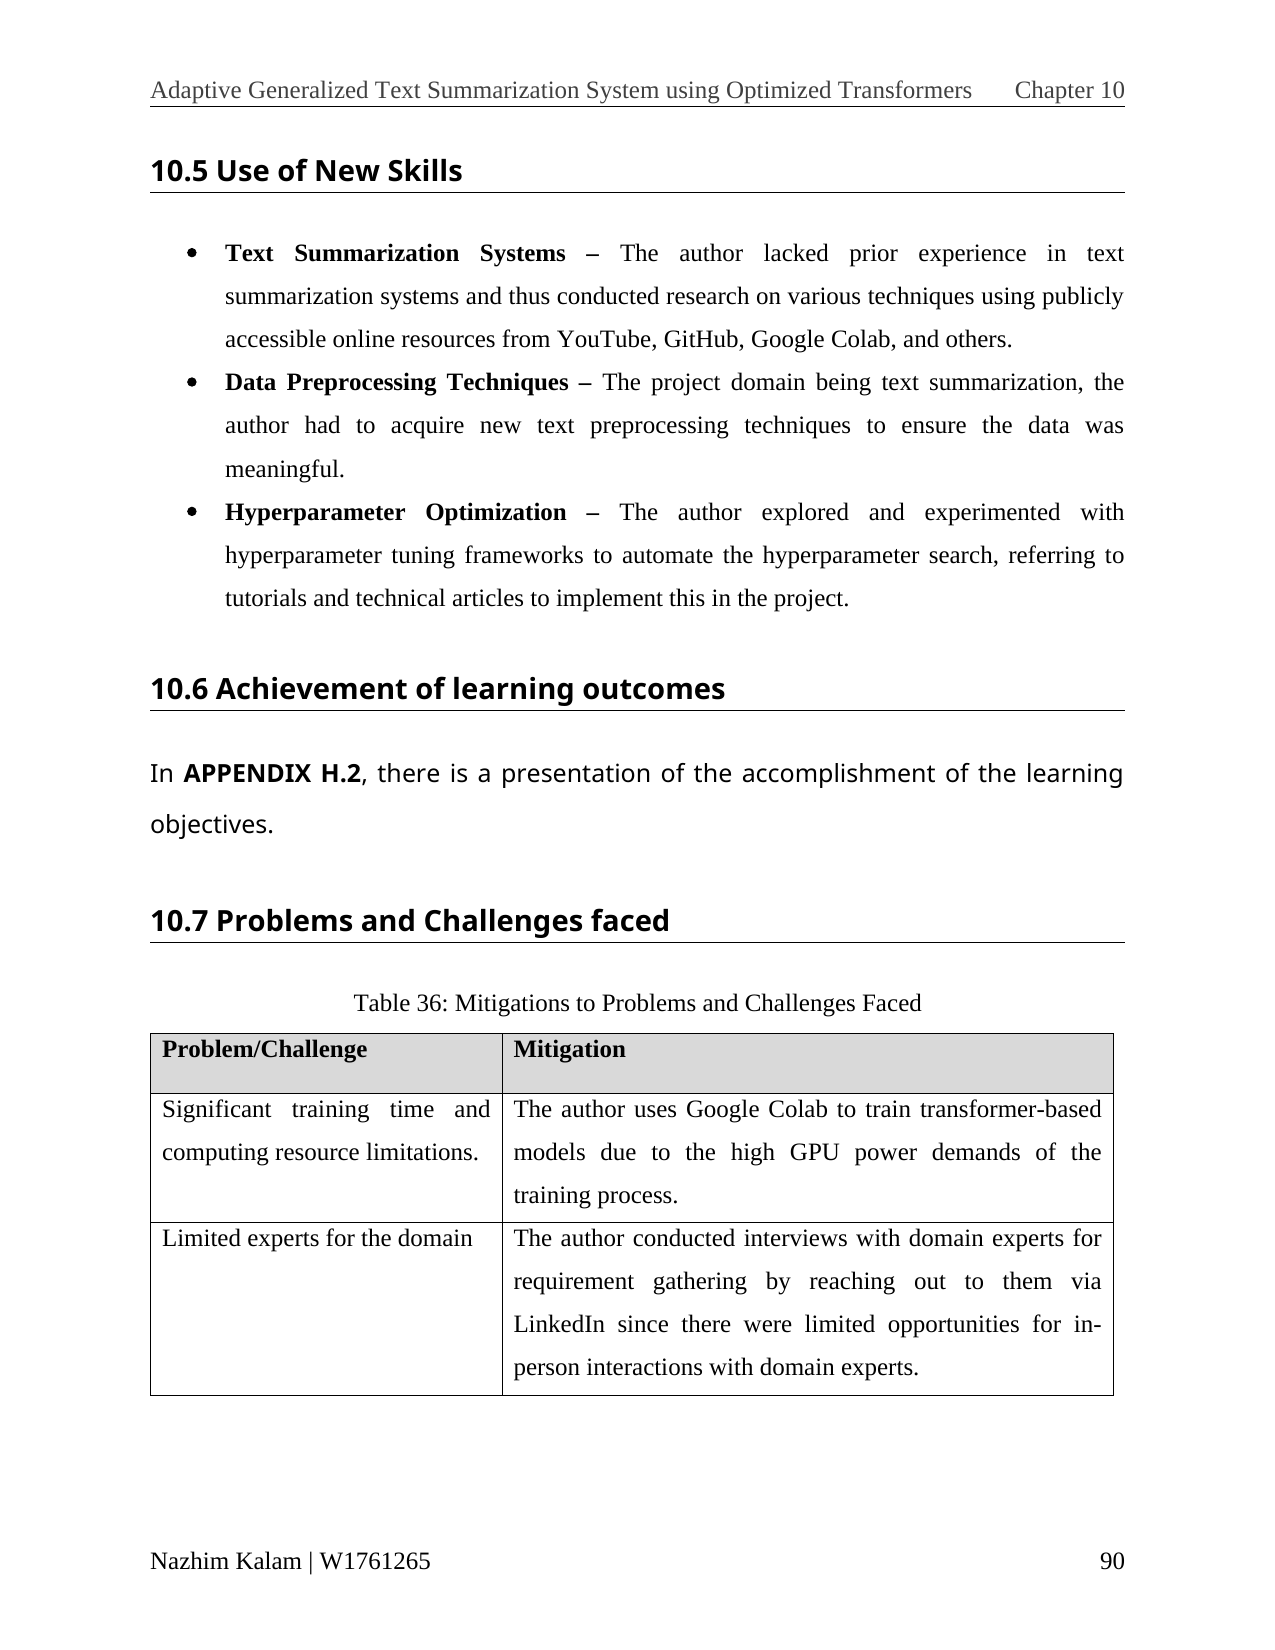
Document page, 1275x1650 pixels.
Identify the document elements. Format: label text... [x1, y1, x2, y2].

subtitle 10.6 Achievement of learning outcomes [150, 668, 1125, 710]
table_cell Limited experts for the domain [151, 1223, 502, 1395]
table_cell Significant training time and computing resource limitations. [151, 1094, 502, 1222]
subtitle 10.7 Problems and Challenges faced [150, 900, 1125, 942]
list Hyperparameter Optimization – The author explored and experimented with hyperparameter tuning frameworks to automate the hyperparameter search, referring to tutorials and technical articles to implement this in the project. [187, 497, 1125, 612]
table_cell The author conducted interviews with domain experts for requirement gathering by reaching out to them via LinkedIn since there were limited opportunities for in-person interactions with domain experts. [503, 1223, 1113, 1395]
text In APPENDIX H.2, there is a presentation of the accomplishment of the learning objectives. [150, 756, 1125, 841]
text Table 36: Mitigations to Problems and Challenges Faced [150, 988, 1125, 1017]
table_header Problem/Challenge [151, 1034, 502, 1093]
table_cell The author uses Google Colab to train transformer-based models due to the high GPU power demands of the training process. [503, 1094, 1113, 1222]
subtitle 10.5 Use of New Skills [150, 150, 1125, 192]
list Data Preprocessing Techniques – The project domain being text summarization, the author had to acquire new text preprocessing techniques to ensure the data was meaningful. [187, 367, 1125, 482]
table_header Mitigation [503, 1034, 1113, 1093]
list Text Summarization Systems – The author lacked prior experience in text summarization systems and thus conducted research on various techniques using publicly accessible online resources from YouTube, GitHub, Google Colab, and others. [187, 238, 1125, 353]
